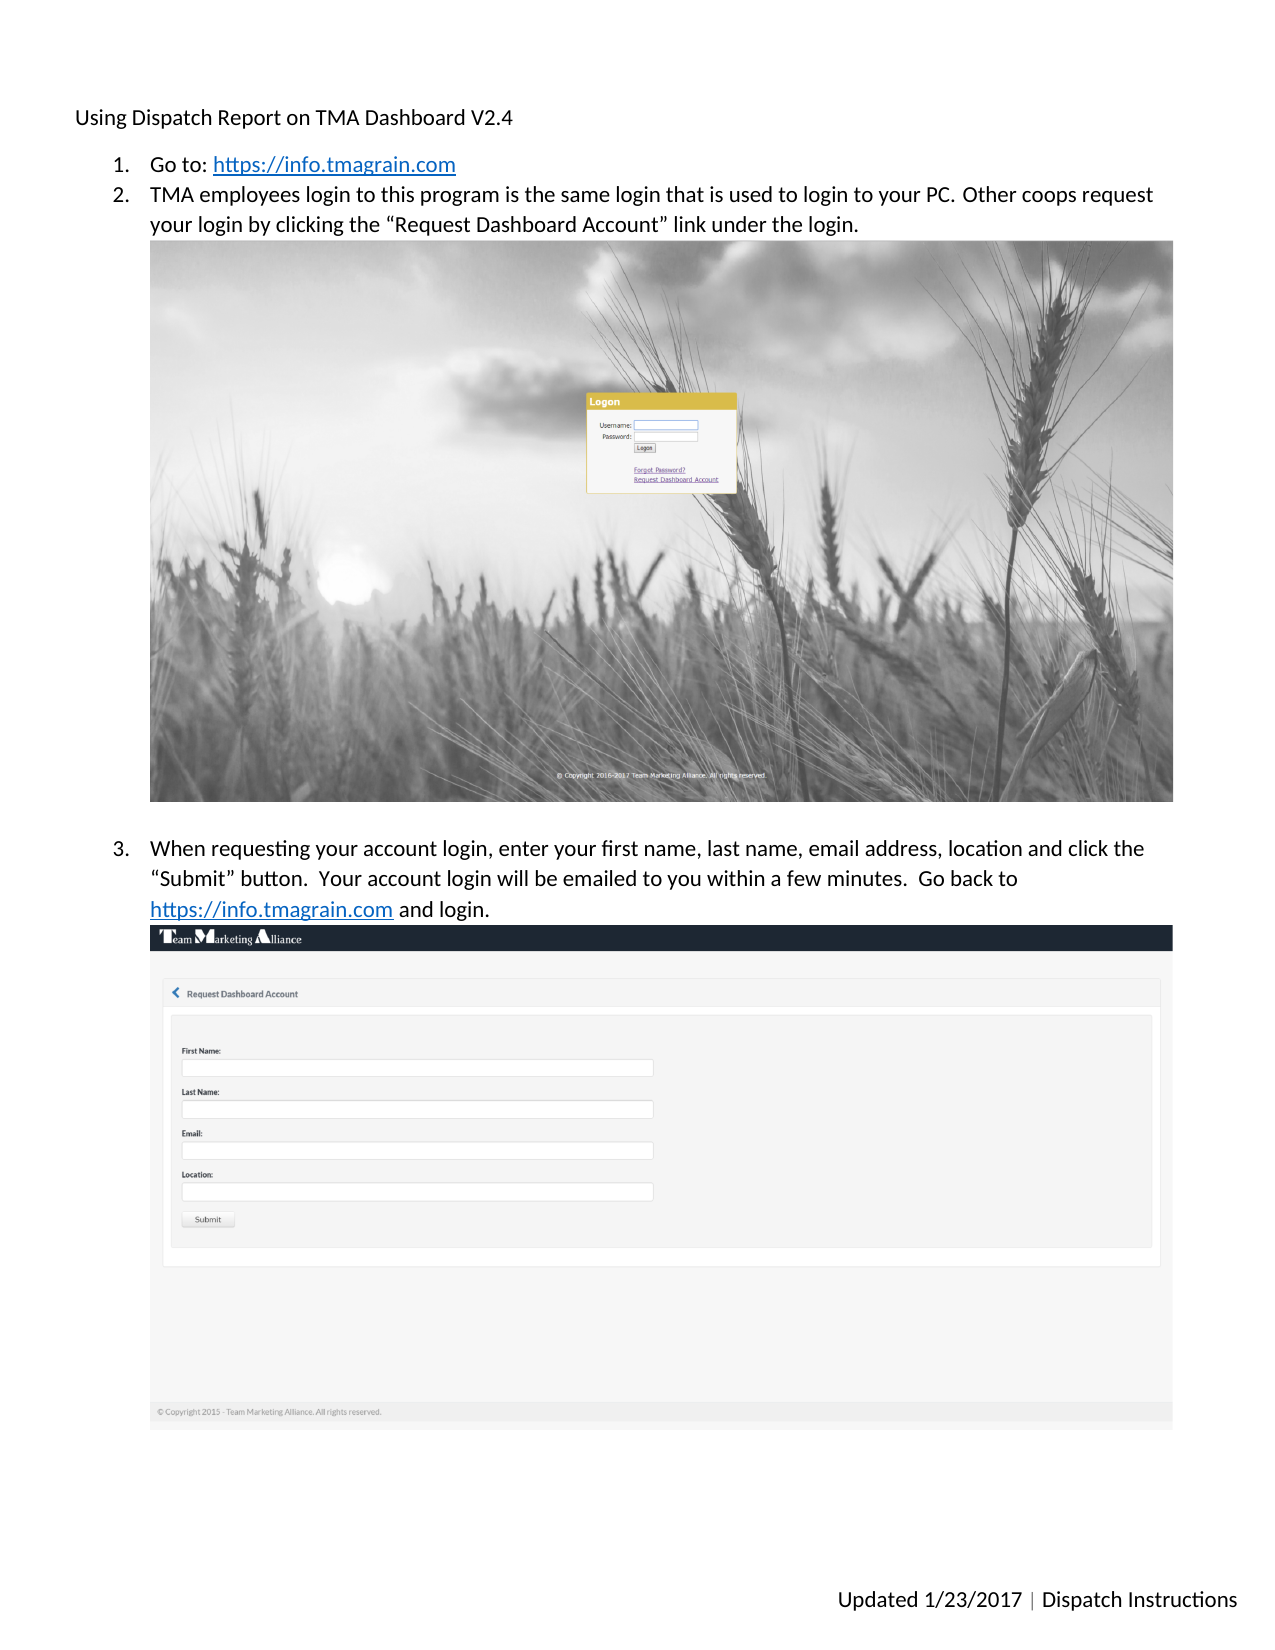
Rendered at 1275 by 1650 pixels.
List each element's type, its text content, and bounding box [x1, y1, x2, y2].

text Using Dispatch Report on TMA Dashboard V2.4 [75, 103, 1200, 131]
list TMA employees login to this program is the same login that is used to login to your PC. Other coops request your login by clicking the “Request Dashboard Account” link under the login. [112, 180, 1200, 238]
list When requesting your account login, enter your first name, last name, email address, location and click the “Submit” button. Your account login will be emailed to you within a few minutes. Go back to https://info.tmagrain.com and login. [112, 834, 1200, 923]
list Go to: https://info.tmagrain.com [112, 150, 1200, 178]
picture [150, 925, 1173, 1430]
picture [150, 240, 1174, 802]
